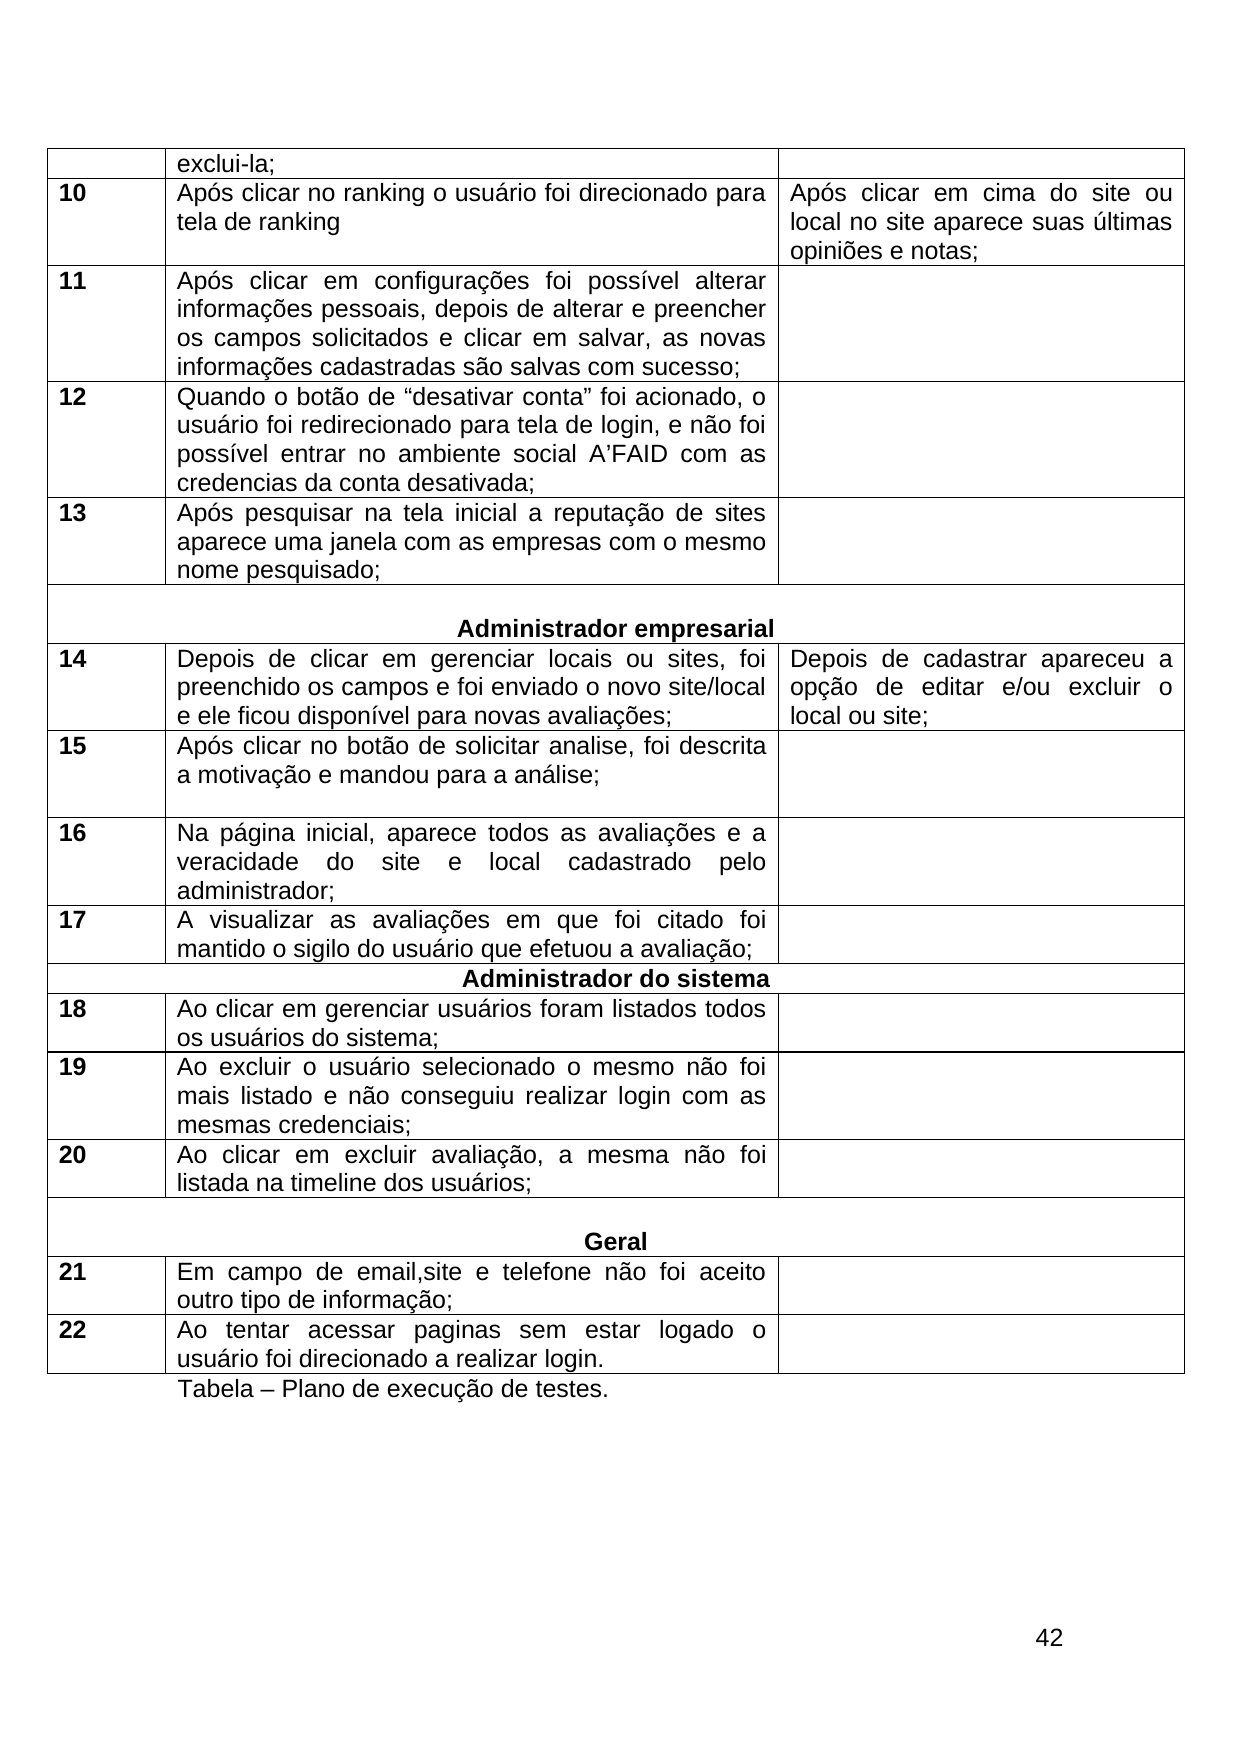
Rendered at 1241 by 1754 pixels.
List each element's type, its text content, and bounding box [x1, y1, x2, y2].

table_cell Depois de clicar em gerenciar locais ou sites, foi preenchido os campos e foi enviado o novo site/local e ele ficou disponível para novas avaliações; [166, 644, 778, 730]
table_cell 21 [48, 1257, 165, 1314]
table_cell Ao clicar em excluir avaliação, a mesma não foi listada na timeline dos usuários; [166, 1140, 778, 1197]
table_cell 18 [48, 994, 165, 1051]
table_cell Em campo de email,site e telefone não foi aceito outro tipo de informação; [166, 1257, 778, 1314]
table_cell Na página inicial, aparece todos as avaliações e a veracidade do site e local cadastrado pelo administrador; [166, 818, 778, 904]
table_cell [779, 818, 1184, 904]
table_cell Administrador do sistema [48, 964, 1184, 993]
table_cell [779, 382, 1184, 497]
table_cell 9 [48, 149, 165, 177]
table_cell [779, 1053, 1184, 1139]
table_cell 20 [48, 1140, 165, 1197]
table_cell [166, 149, 778, 177]
table_cell Administrador empresarial [48, 585, 1184, 643]
table_cell 16 [48, 818, 165, 904]
table_cell [779, 1140, 1184, 1197]
table_cell 11 [48, 266, 165, 381]
table_cell Quando o botão de “desativar conta” foi acionado, o usuário foi redirecionado para tela de login, e não foi possível entrar no ambiente social A’FAID com as credencias da conta desativada; [166, 382, 778, 497]
table_cell [779, 994, 1184, 1051]
table_cell [779, 731, 1184, 817]
table_cell Após pesquisar na tela inicial a reputação de sites aparece uma janela com as empresas com o mesmo nome pesquisado; [166, 498, 778, 584]
table_cell 10 [48, 179, 165, 265]
table_cell A visualizar as avaliações em que foi citado foi mantido o sigilo do usuário que efetuou a avaliação; [166, 906, 778, 963]
text Tabela – Plano de execução de testes. [177, 1374, 1063, 1403]
table_cell [779, 906, 1184, 963]
table_cell 14 [48, 644, 165, 730]
table_cell 15 [48, 731, 165, 817]
table_cell Ao clicar em gerenciar usuários foram listados todos os usuários do sistema; [166, 994, 778, 1051]
table_cell Após clicar no botão de solicitar analise, foi descrita a motivação e mandou para a análise; [166, 731, 778, 817]
table_cell Depois de cadastrar apareceu a opção de editar e/ou excluir o local ou site; [779, 644, 1184, 730]
table_cell 12 [48, 382, 165, 497]
table_cell [779, 266, 1184, 381]
table_cell Após clicar em cima do site ou local no site aparece suas últimas opiniões e notas; [779, 179, 1184, 265]
table_cell [779, 1257, 1184, 1314]
table_cell Geral [48, 1198, 1184, 1256]
table_cell [779, 1315, 1184, 1373]
table_cell Após clicar no ranking o usuário foi direcionado para tela de ranking [166, 179, 778, 265]
table_cell [779, 498, 1184, 584]
table_cell Ao excluir o usuário selecionado o mesmo não foi mais listado e não conseguiu realizar login com as mesmas credenciais; [166, 1053, 778, 1139]
table_cell Após clicar em configurações foi possível alterar informações pessoais, depois de alterar e preencher os campos solicitados e clicar em salvar, as novas informações cadastradas são salvas com sucesso; [166, 266, 778, 381]
table_cell 13 [48, 498, 165, 584]
table_cell Ao tentar acessar paginas sem estar logado o usuário foi direcionado a realizar login. [166, 1315, 778, 1373]
table_cell 22 [48, 1315, 165, 1373]
table_cell [779, 149, 1184, 177]
table_cell 19 [48, 1053, 165, 1139]
table_cell 17 [48, 906, 165, 963]
